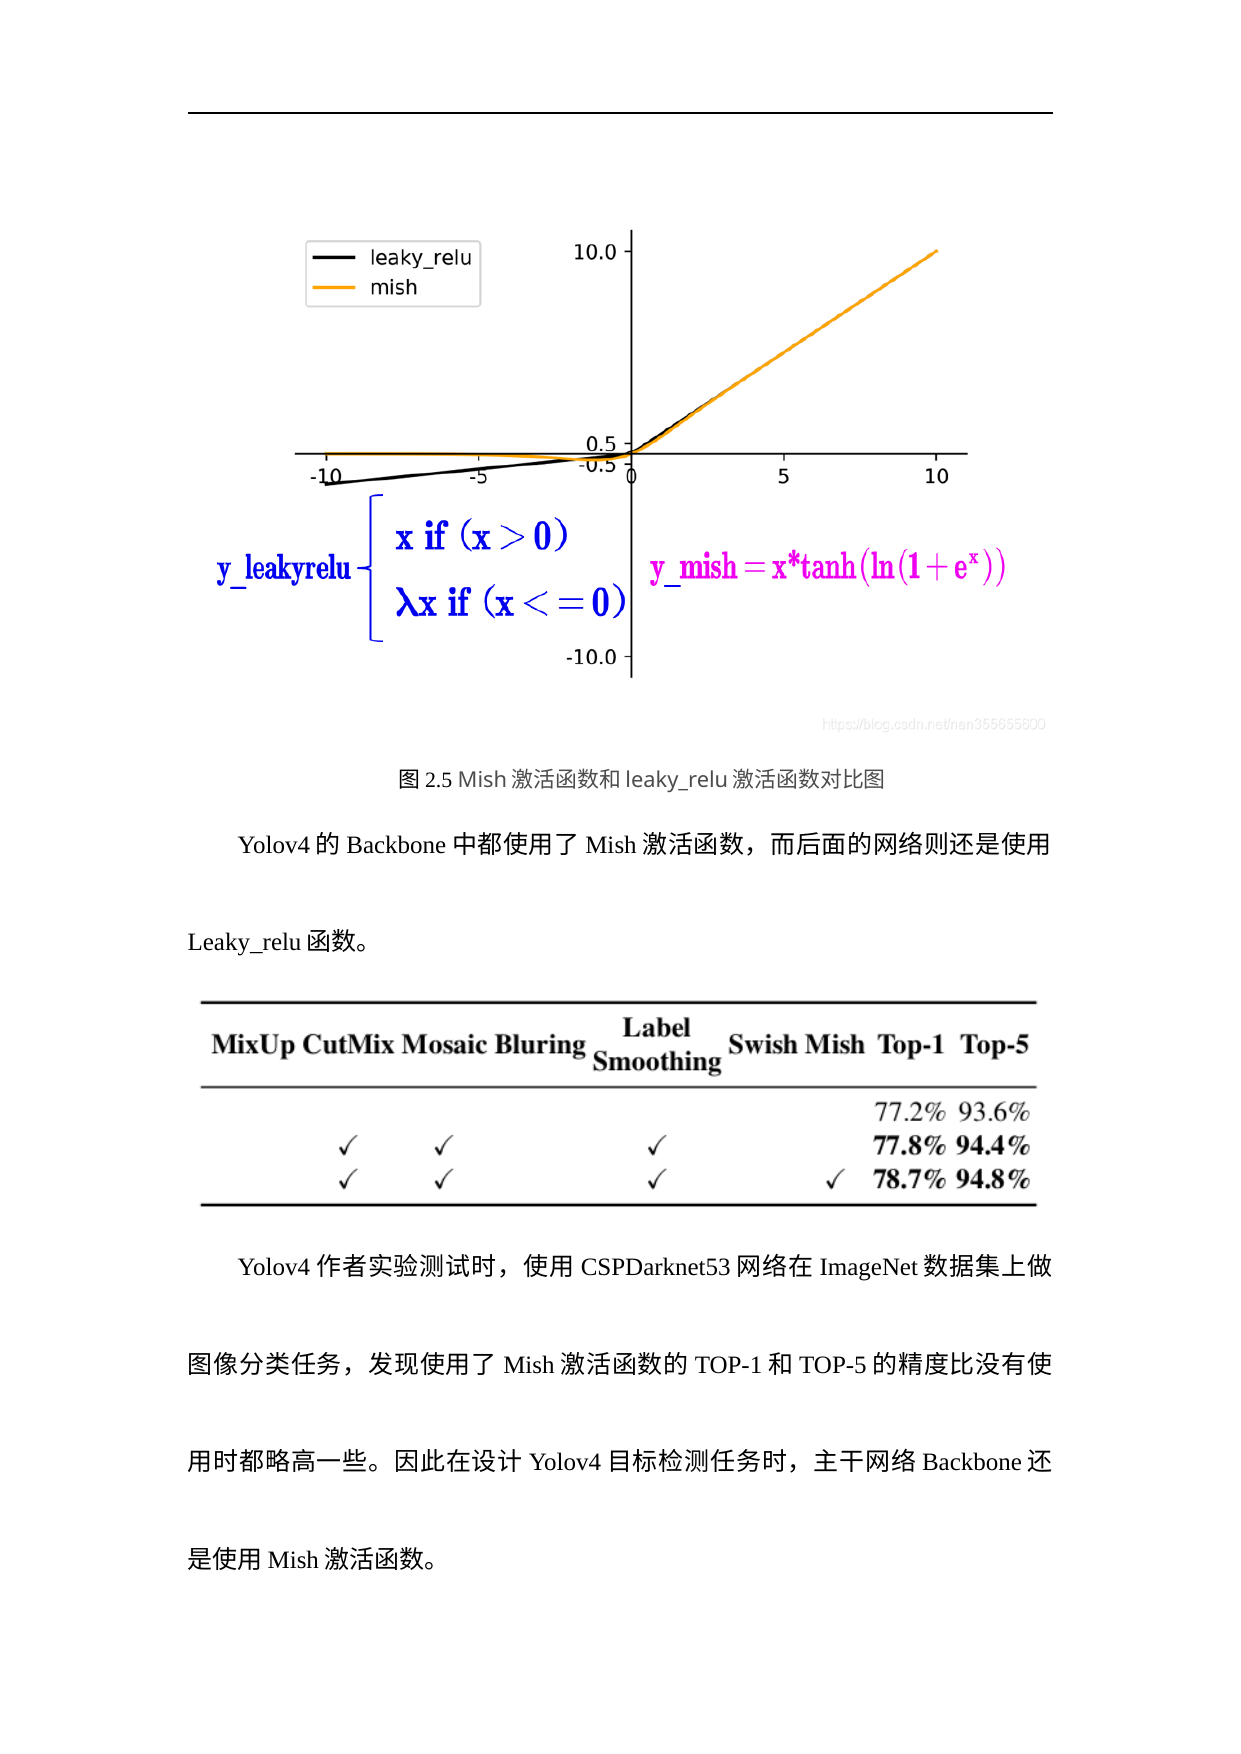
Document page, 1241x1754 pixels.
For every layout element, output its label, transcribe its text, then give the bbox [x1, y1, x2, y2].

text Yolov4的Backbone中都使用了Mish激活函数，而后面的网络则还是使用Leaky_relu函数。 [187, 810, 1053, 972]
text Yolov4作者实验测试时，使用CSPDarknet53网络在ImageNet数据集上做图像分类任务，发现使用了Mish激活函数的TOP-1和TOP-5的精度比没有使用时都略高一些。因此在设计Yolov4目标检测任务时，主干网络Backbone还是使用Mish激活函数。 [187, 1232, 1053, 1590]
text 图2.5 Mish激活函数和leaky_relu激活函数对比图 [187, 761, 1053, 794]
picture [187, 990, 1053, 1213]
picture [187, 162, 1053, 740]
